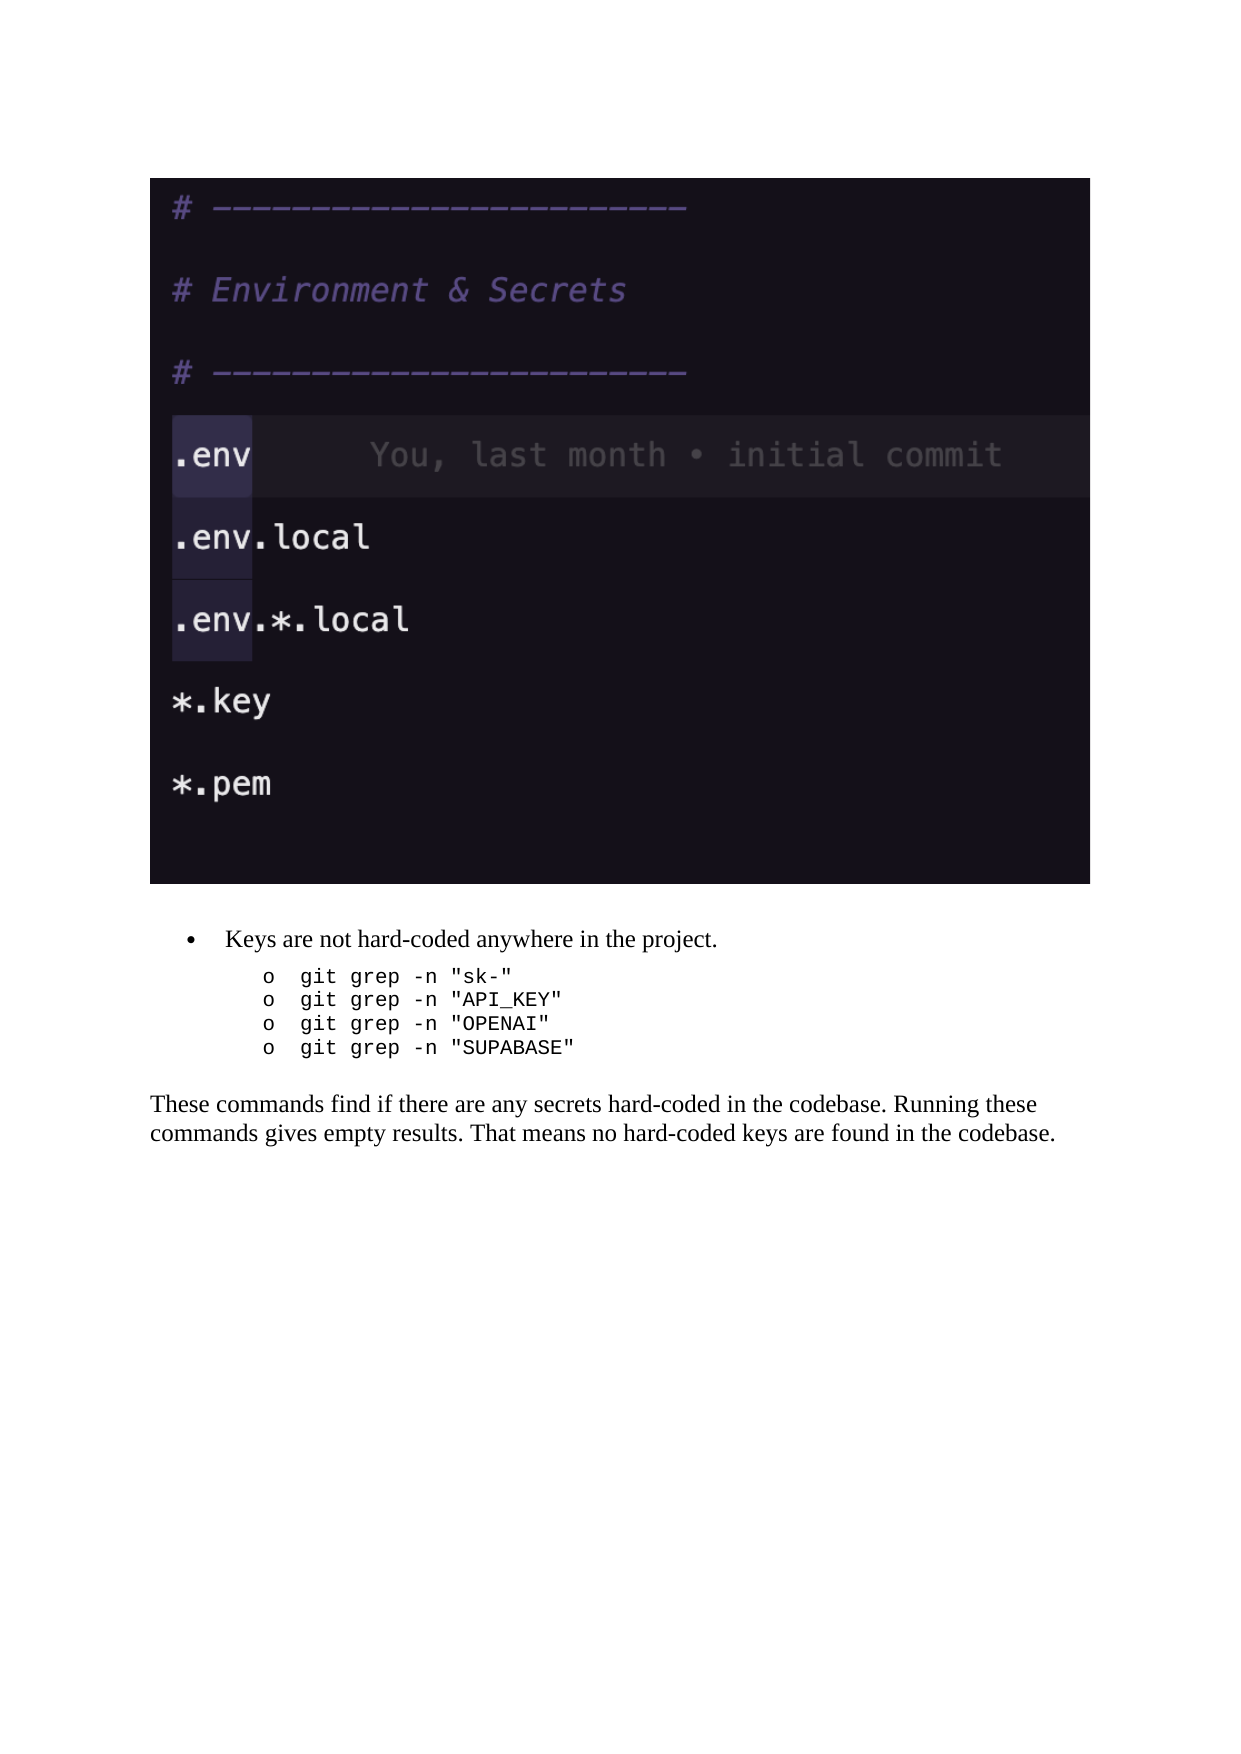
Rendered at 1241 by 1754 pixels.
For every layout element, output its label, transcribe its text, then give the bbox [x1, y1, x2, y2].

list git grep -n "SUPABASE" [262, 1037, 1090, 1060]
text These commands find if there are any secrets hard-coded in the codebase. Running these commands gives empty results. That means no hard-coded keys are found in the codebase. [150, 1089, 1090, 1147]
list Keys are not hard-coded anywhere in the project. [187, 924, 1090, 953]
list git grep -n "OPENAI" [262, 1013, 1090, 1037]
list git grep -n "API_KEY" [262, 989, 1090, 1013]
picture [150, 178, 1091, 884]
list git grep -n "sk-" [262, 966, 1090, 989]
